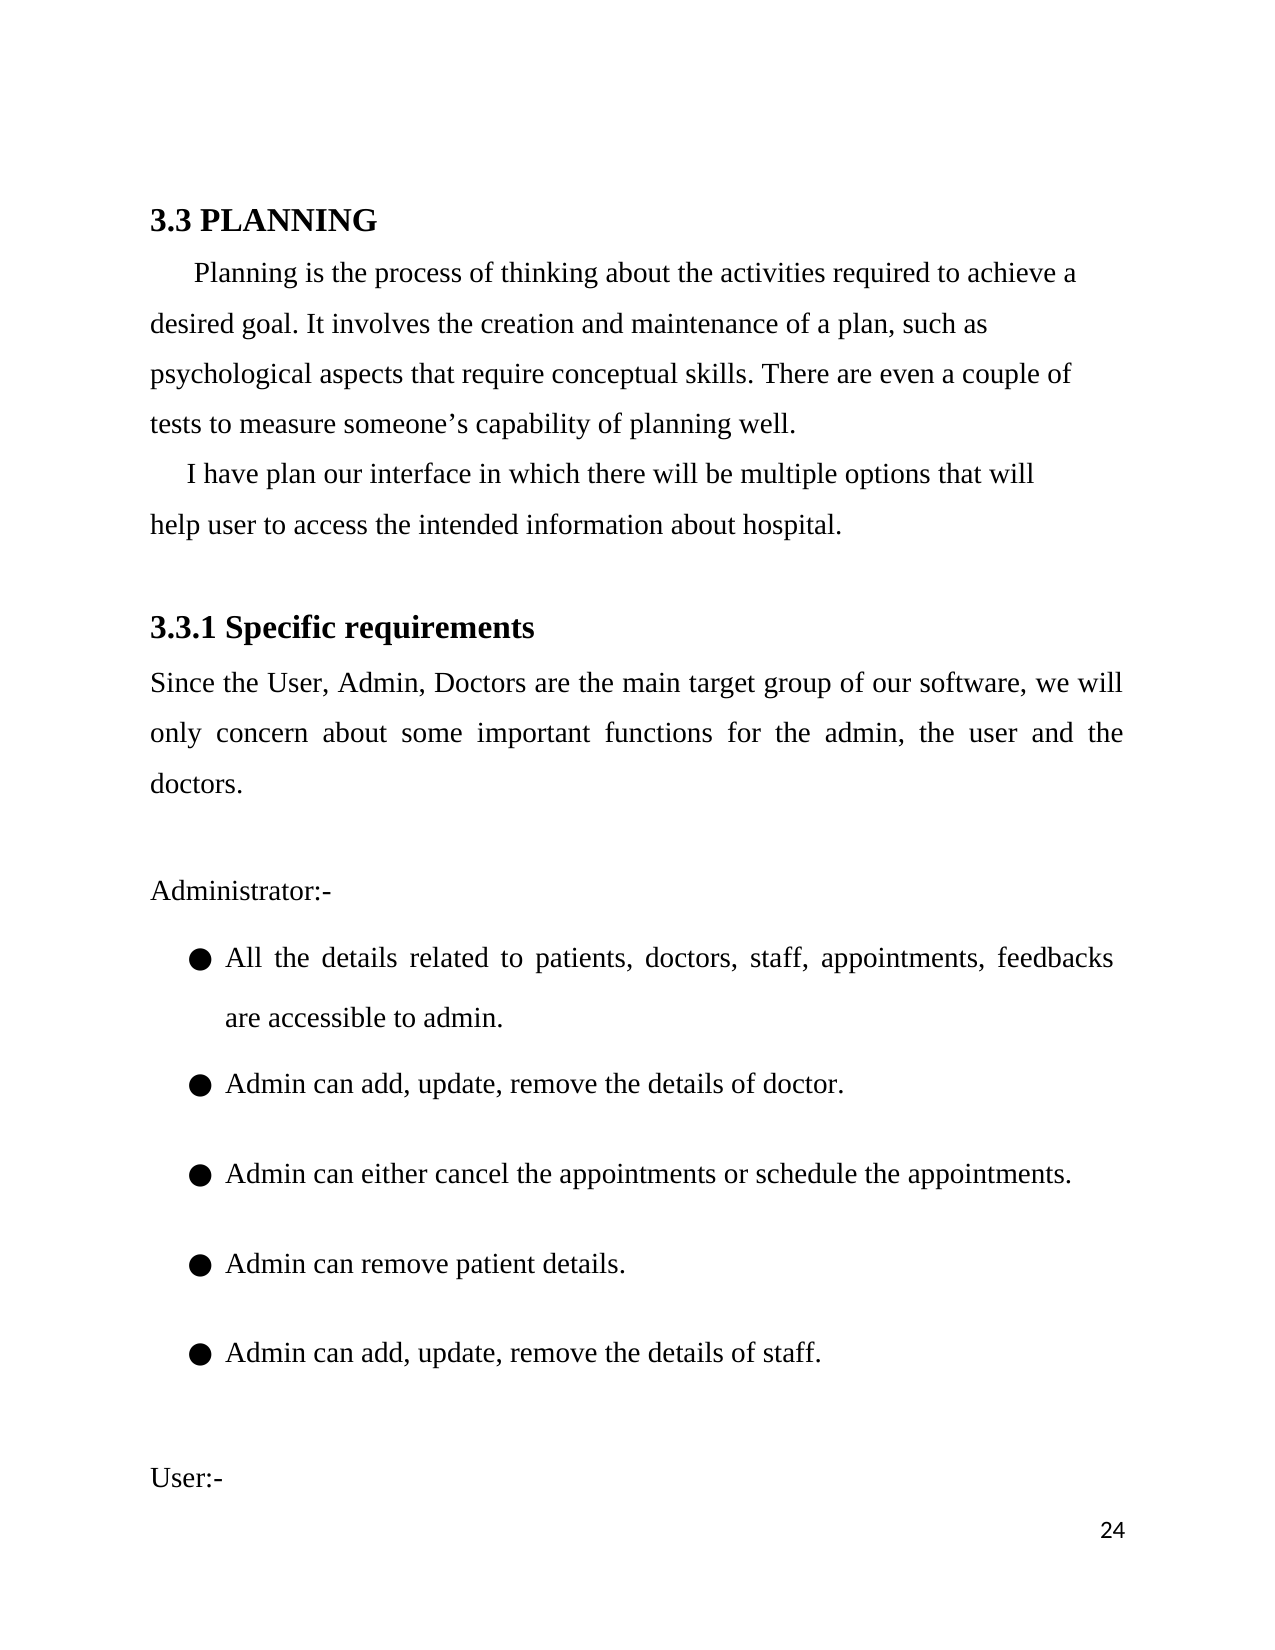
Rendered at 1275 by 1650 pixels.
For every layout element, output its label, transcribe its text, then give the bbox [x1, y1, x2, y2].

text Administrator:- [150, 873, 1114, 907]
text Since the User, Admin, Doctors are the main target group of our software, we will only concern about some important functions for the admin, the user and the doctors. [150, 665, 1125, 799]
text 3.3 PLANNING Planning is the process of thinking about the activities required to achieve a desired goal. It involves the creation and maintenance of a plan, such as psychological aspects that require conceptual skills. There are even a couple of tests to measure someone’s capability of planning well. I have plan our interface in which there will be multiple options that will help user to access the intended information about hospital. [150, 200, 1085, 541]
list Admin can remove patient details. [187, 1230, 1114, 1290]
list Admin can add, update, remove the details of staff. [187, 1320, 1114, 1379]
list All the details related to patients, doctors, staff, appointments, feedbacks are accessible to admin. [187, 924, 1114, 1034]
list Admin can add, update, remove the details of doctor. [187, 1051, 1114, 1111]
list Admin can either cancel the appointments or schedule the appointments. [187, 1140, 1114, 1200]
text User:- [150, 1460, 1125, 1493]
text 3.3.1 Specific requirements [150, 608, 1125, 646]
